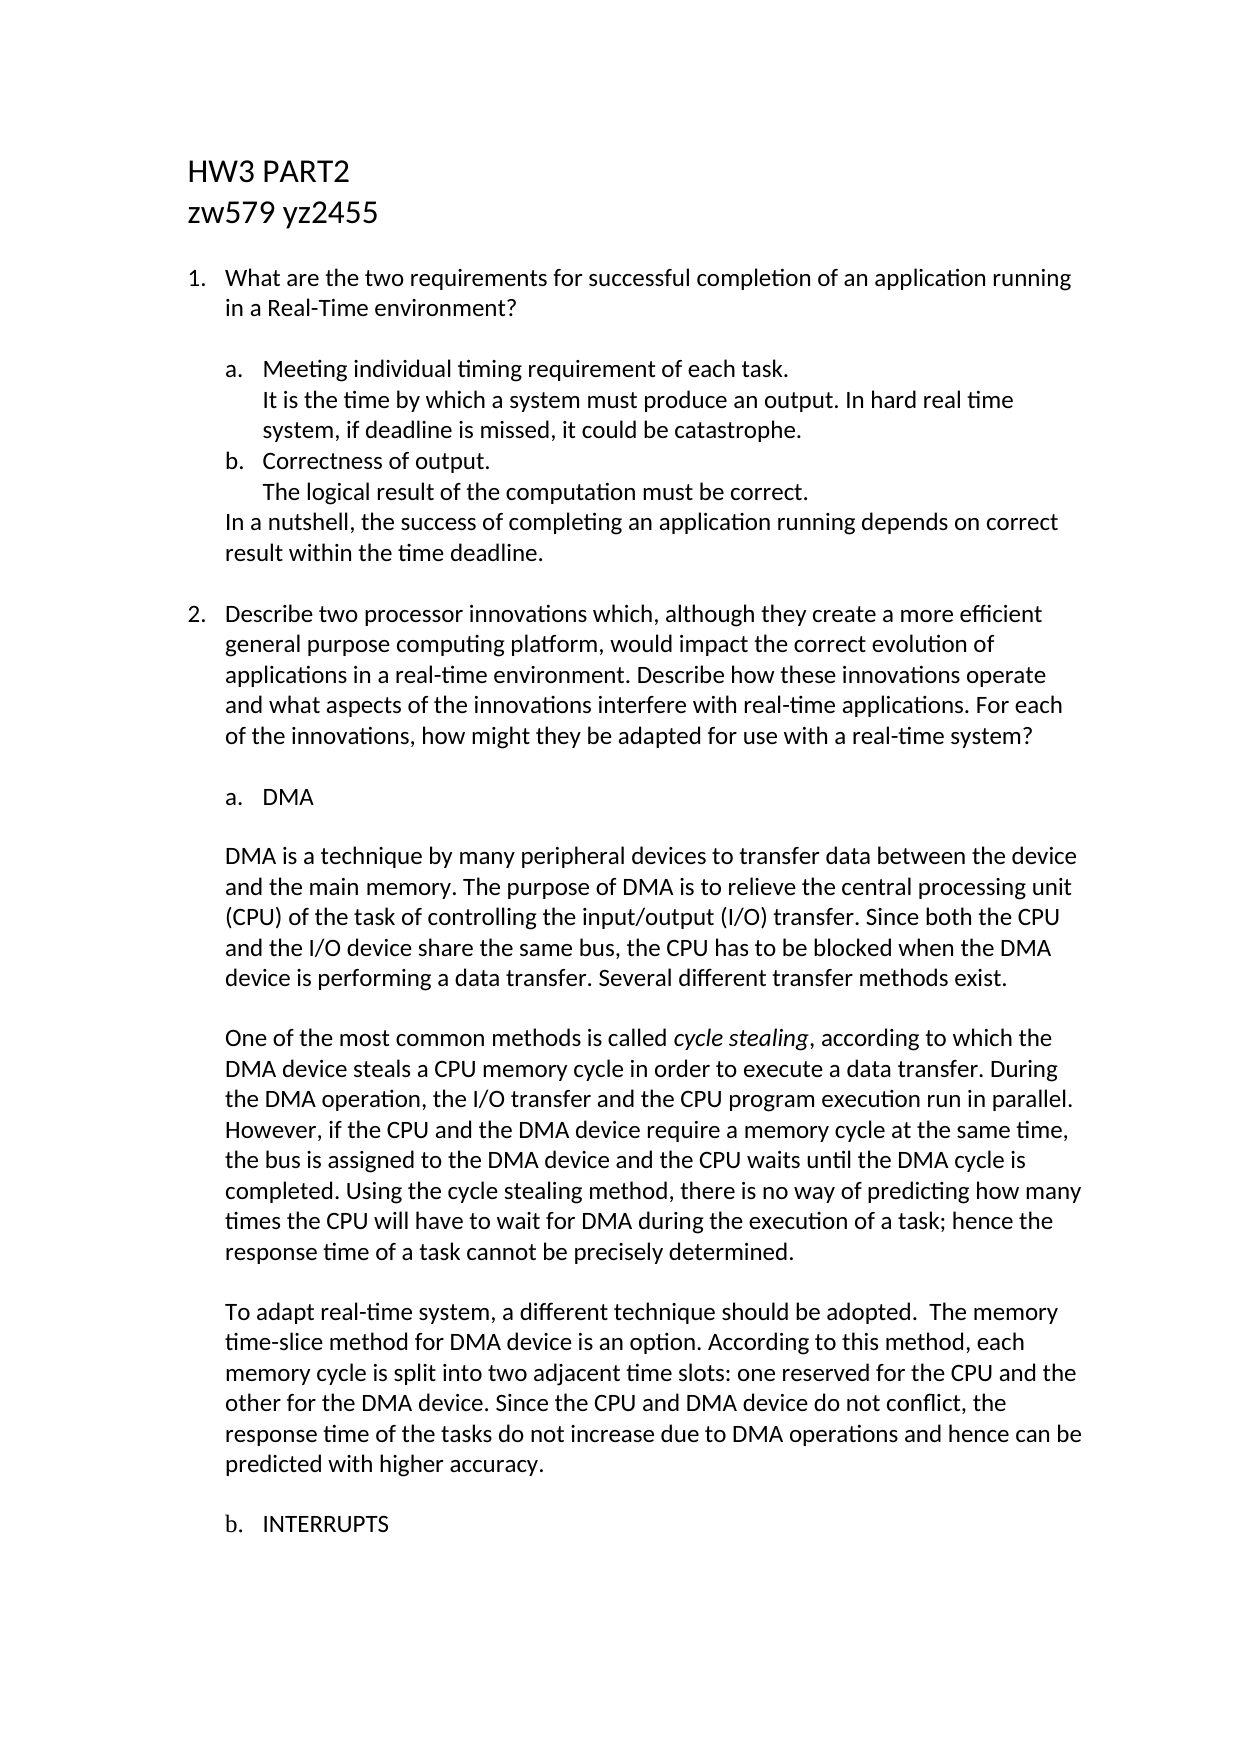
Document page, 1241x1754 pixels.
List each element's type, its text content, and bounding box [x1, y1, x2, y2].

text One of the most common methods is called cycle stealing, according to which the DMA device steals a CPU memory cycle in order to execute a data transfer. During the DMA operation, the I/O transfer and the CPU program execution run in parallel. However, if the CPU and the DMA device require a memory cycle at the same time, the bus is assigned to the DMA device and the CPU waits until the DMA cycle is completed. Using the cycle stealing method, there is no way of predicting how many times the CPU will have to wait for DMA during the execution of a task; hence the response time of a task cannot be precisely determined. [225, 1022, 1090, 1266]
text DMA is a technique by many peripheral devices to transfer data between the device and the main memory. The purpose of DMA is to relieve the central processing unit (CPU) of the task of controlling the input/output (I/O) transfer. Since both the CPU and the I/O device share the same bus, the CPU has to be blocked when the DMA device is performing a data transfer. Several different transfer methods exist. [225, 841, 1090, 993]
text To adapt real-time system, a different technique should be adopted. The memory time-slice method for DMA device is an option. According to this method, each memory cycle is split into two adjacent time slots: one reserved for the CPU and the other for the DMA device. Since the CPU and DMA device do not conflict, the response time of the tasks do not increase due to DMA operations and hence can be predicted with higher accuracy. [225, 1296, 1090, 1479]
list Describe two processor innovations which, although they create a more efficient general purpose computing platform, would impact the correct evolution of applications in a real-time environment. Describe how these innovations operate and what aspects of the innovations interfere with real-time applications. For each of the innovations, how might they be adapted for use with a real-time system? [187, 598, 1090, 750]
list Correctness of output. [225, 445, 1090, 476]
list DMA [225, 781, 1090, 811]
list What are the two requirements for successful completion of an application running in a Real-Time environment? [187, 262, 1090, 323]
text zw579 yz2455 [187, 191, 1090, 231]
list The logical result of the computation must be correct. [262, 476, 1090, 506]
list It is the time by which a system must produce an output. In hard real time system, if deadline is missed, it could be catastrophe. [262, 384, 1090, 445]
text HW3 PART2 [187, 150, 1090, 191]
text In a nutshell, the success of completing an application running depends on correct result within the time deadline. [225, 506, 1090, 567]
list INTERRUPTS [225, 1508, 1090, 1538]
list Meeting individual timing requirement of each task. [225, 353, 1090, 384]
